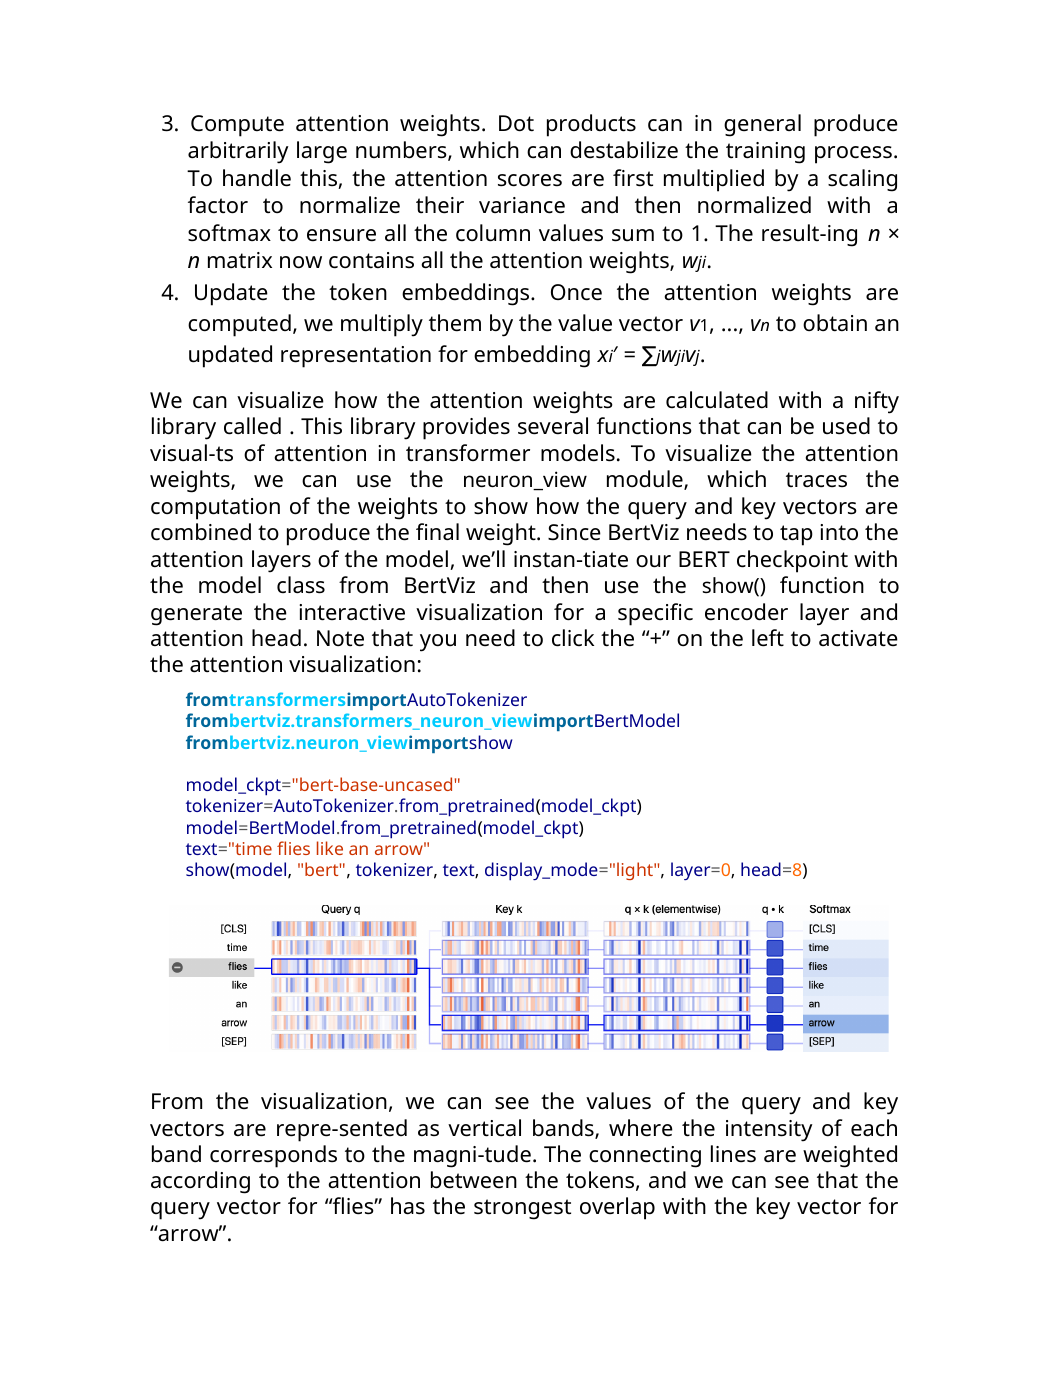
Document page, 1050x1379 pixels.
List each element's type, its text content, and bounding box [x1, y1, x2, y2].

text tokenizer=AutoTokenizer.from_pretrained(model_ckpt) [185, 799, 902, 816]
text model_ckpt="bert-base-uncased" [185, 777, 902, 795]
text show(model, "bert", tokenizer, text, display_mode="light", layer=0, head=8) [185, 862, 902, 880]
text frombertviz.transformers_neuron_viewimportBertModel [185, 714, 902, 731]
text 4. Update the token embeddings. Once the attention weights are computed, we multiply them by the value vector v1, ..., vn to obtain an updated representation for embedding xi′ = ∑jwjivj. [161, 276, 900, 368]
text model=BertModel.from_pretrained(model_ckpt) [185, 820, 902, 838]
picture [168, 905, 889, 1052]
text fromtransformersimportAutoTokenizer [185, 692, 902, 710]
text text="time flies like an arrow" [185, 841, 902, 859]
text We can visualize how the attention weights are calculated with a nifty library called . This library provides several functions that can be used to visual‐ts of attention in transformer models. To visualize the attention weights, we can use the neuron_view module, which traces the computation of the weights to show how the query and key vectors are combined to produce the final weight. Since BertViz needs to tap into the attention layers of the model, we’ll instan‐tiate our BERT checkpoint with the model class from BertViz and then use the show() function to generate the interactive visualization for a specific encoder layer and attention head. Note that you need to click the “+” on the left to activate the attention visualization: [150, 387, 900, 678]
text From the visualization, we can see the values of the query and key vectors are repre‐sented as vertical bands, where the intensity of each band corresponds to the magni‐tude. The connecting lines are weighted according to the attention between the tokens, and we can see that the query vector for “flies” has the strongest overlap with the key vector for “arrow”. [150, 1089, 900, 1246]
text 3. Compute attention weights. Dot products can in general produce arbitrarily large numbers, which can destabilize the training process. To handle this, the attention scores are first multiplied by a scaling factor to normalize their variance and then normalized with a softmax to ensure all the column values sum to 1. The result‐ing n × n matrix now contains all the attention weights, wji. [161, 109, 900, 274]
text frombertviz.neuron_viewimportshow [185, 735, 902, 753]
